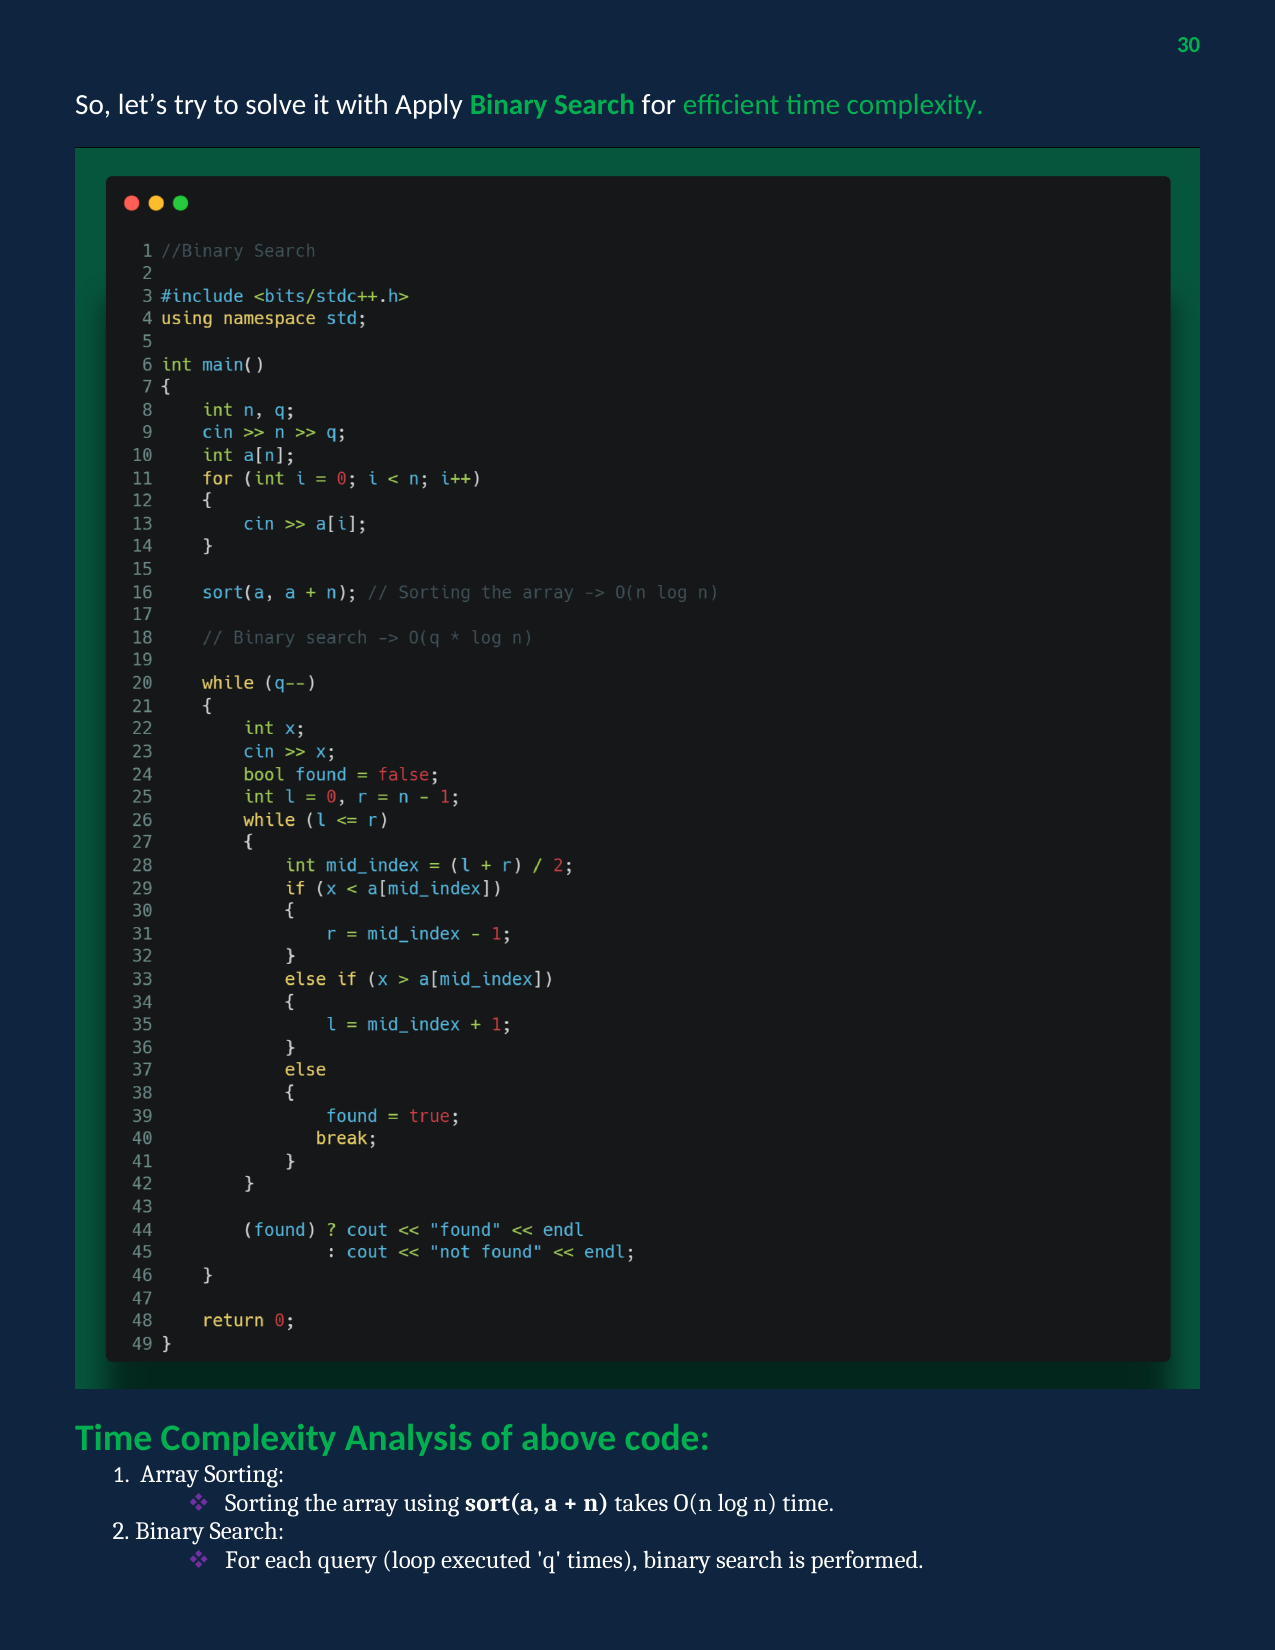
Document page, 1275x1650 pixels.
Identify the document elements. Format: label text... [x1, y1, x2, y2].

text Time Complexity Analysis of above code: [75, 1414, 1200, 1460]
picture [75, 147, 1200, 1389]
text 1. Array Sorting: [112, 1460, 1200, 1488]
list For each query (loop executed 'q' times), binary search is performed. [187, 1546, 1200, 1575]
text So, let’s try to solve it with Apply Binary Search for efficient time complexity. [75, 86, 1200, 122]
list Sorting the array using sort(a, a + n) takes O(n log n) time. [187, 1488, 1200, 1517]
text 2. Binary Search: [75, 1517, 1200, 1546]
